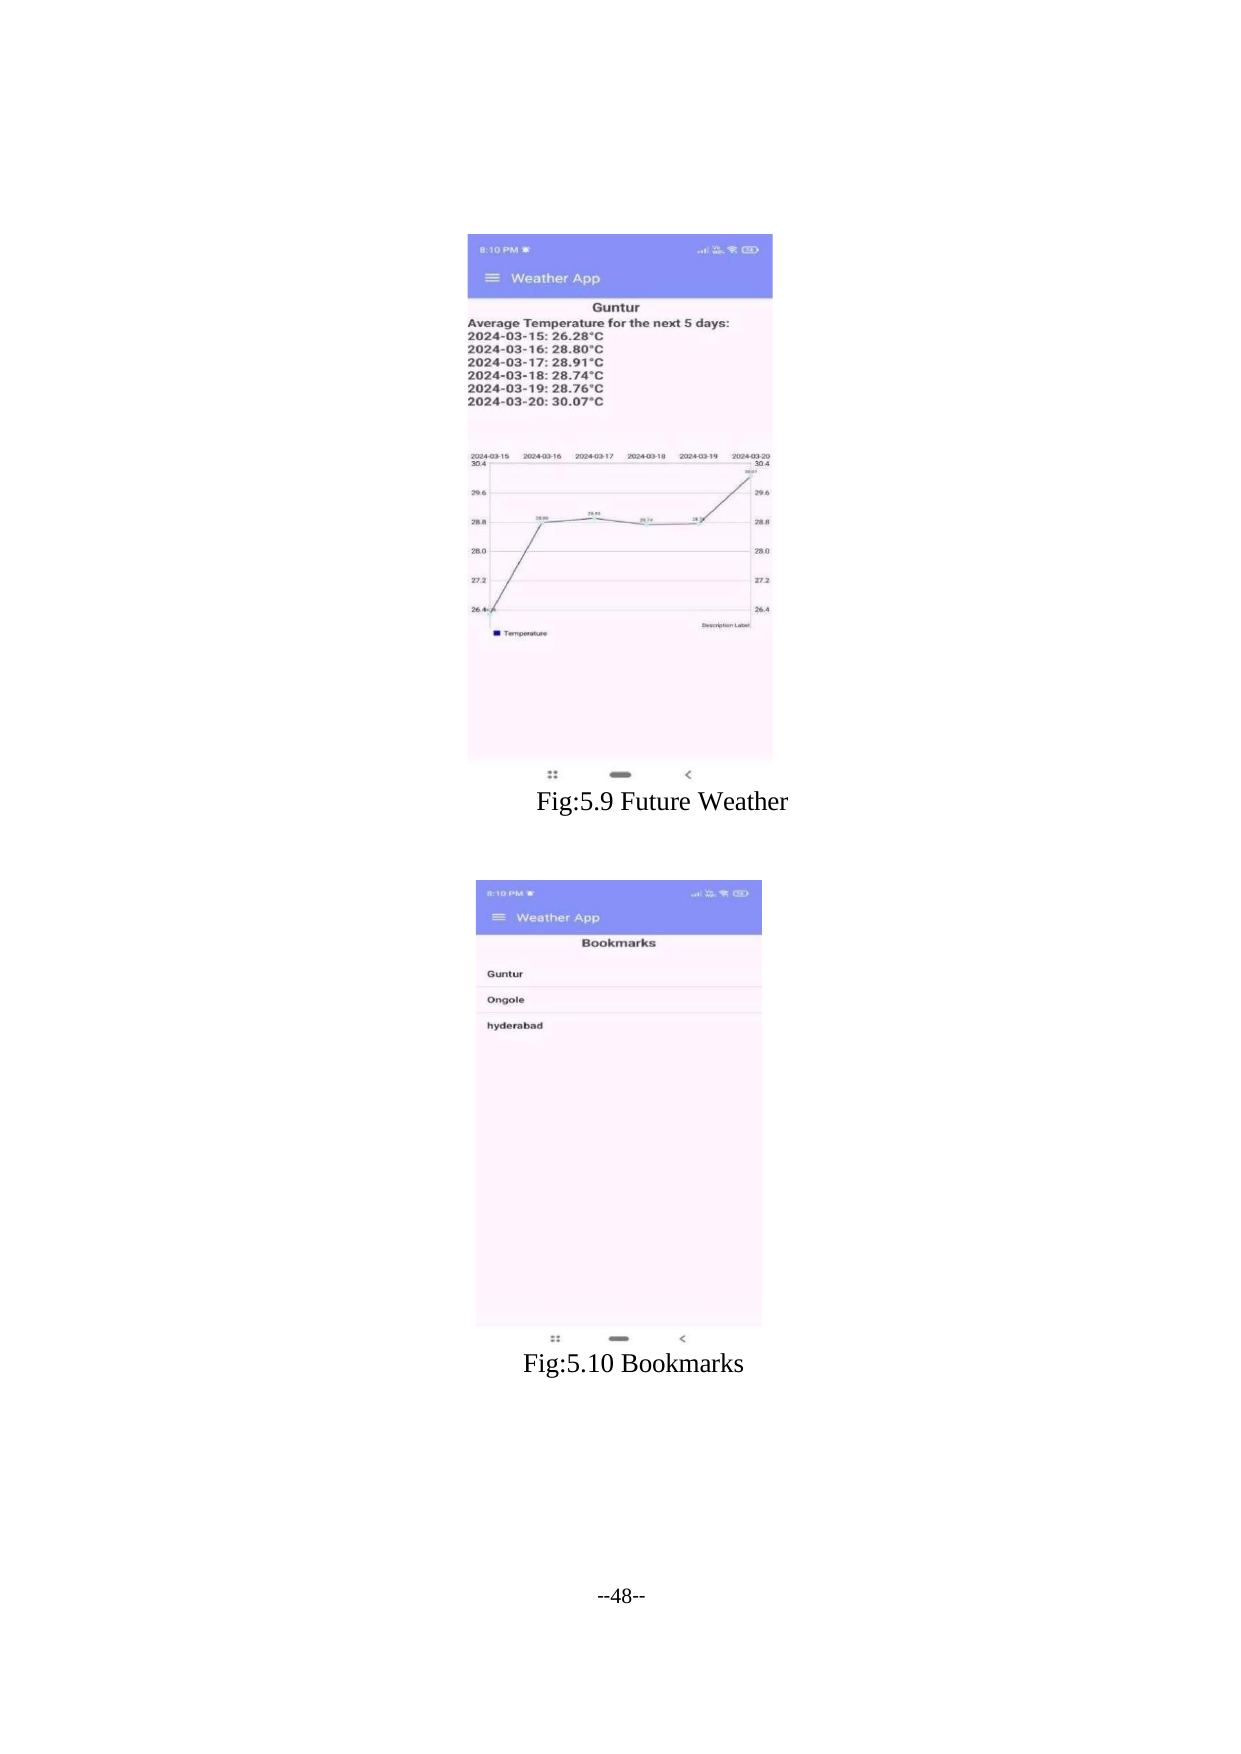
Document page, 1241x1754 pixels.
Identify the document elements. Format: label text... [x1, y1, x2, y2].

picture [467, 234, 773, 782]
text Fig:5.9 Future Weather [122, 785, 1203, 816]
text Fig:5.10 Bookmarks [96, 881, 1171, 1379]
